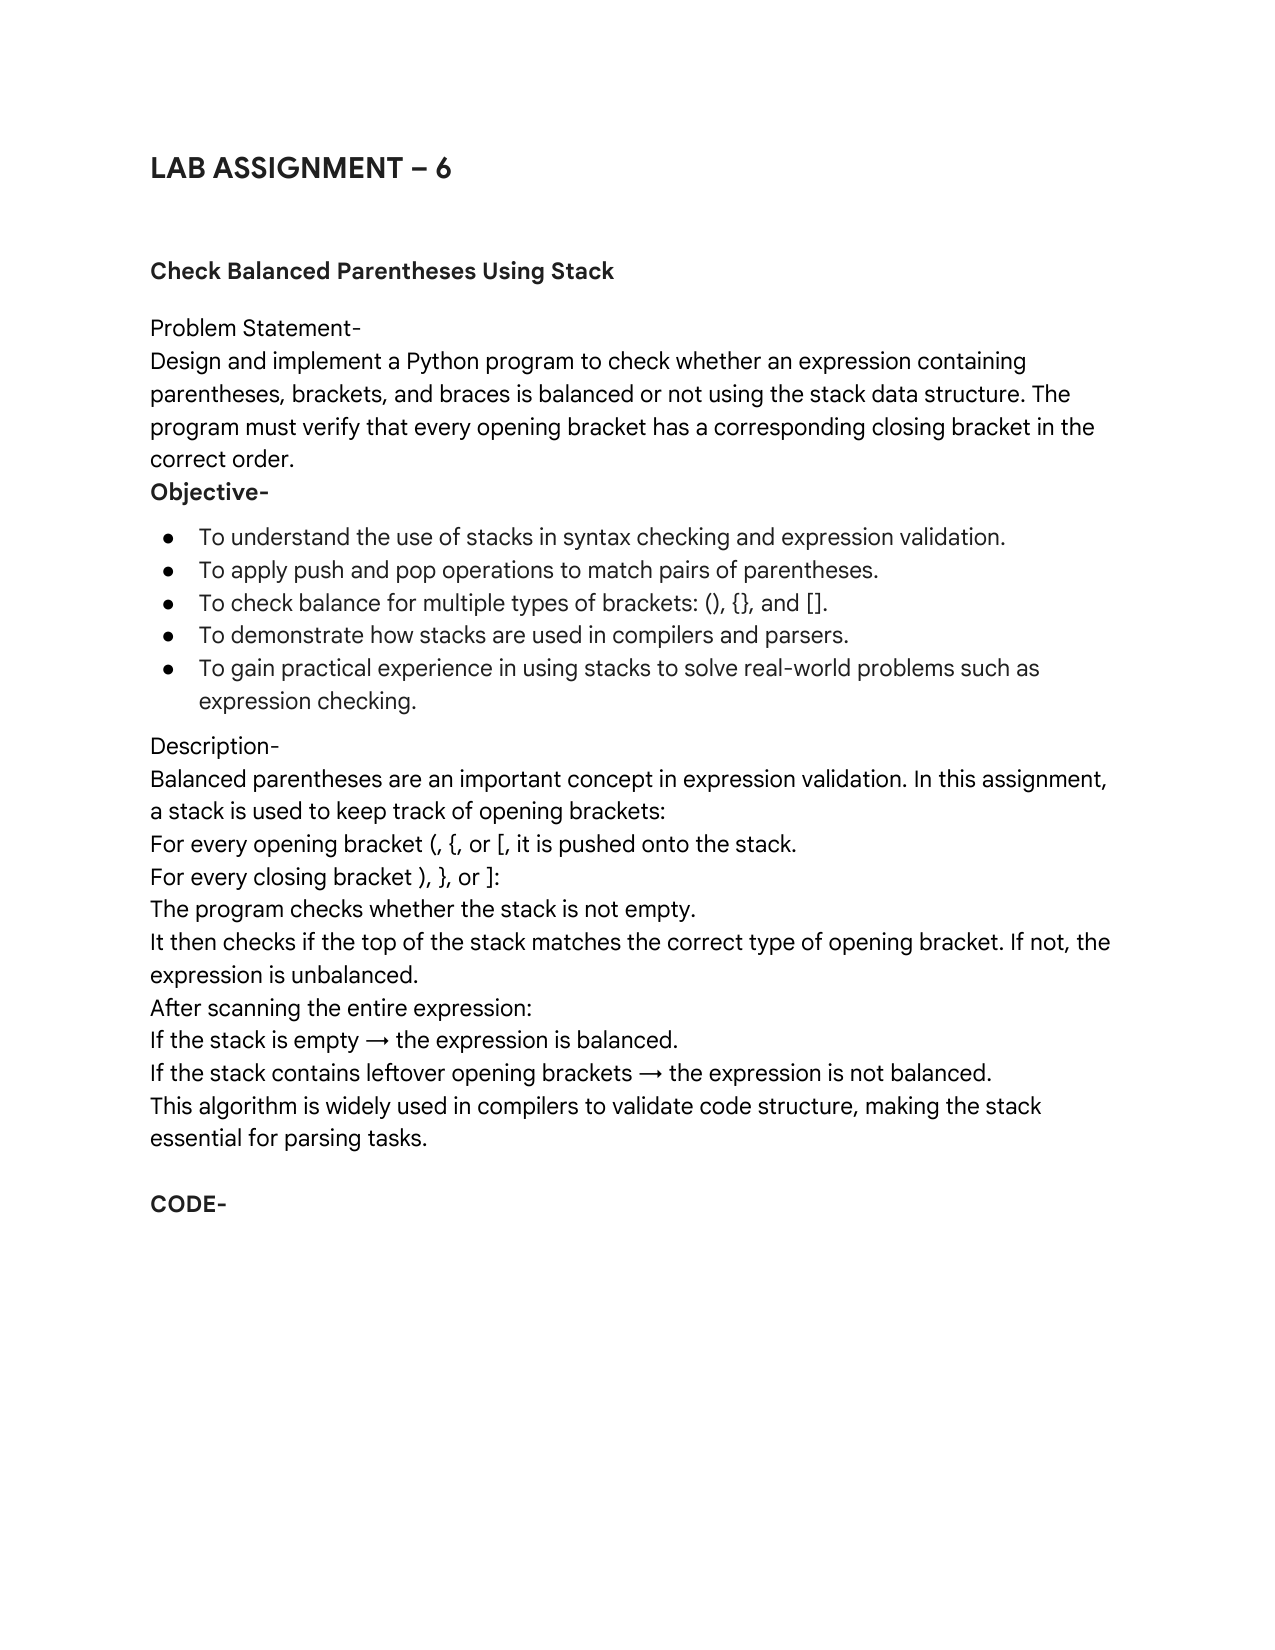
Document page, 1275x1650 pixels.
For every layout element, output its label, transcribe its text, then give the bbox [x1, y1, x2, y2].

subtitle LAB ASSIGNMENT – 6 [150, 150, 1125, 187]
text This algorithm is widely used in compilers to validate code structure, making the stack essential for parsing tasks. [150, 1092, 1125, 1153]
text Check Balanced Parentheses Using Stack [150, 257, 1125, 286]
text If the stack contains leftover opening brackets → the expression is not balanced. [150, 1059, 1125, 1088]
text Balanced parentheses are an important concept in expression validation. In this assignment, a stack is used to keep track of opening brackets: [150, 765, 1125, 826]
text CODE- [150, 1190, 1125, 1219]
list To check balance for multiple types of brackets: (), {}, and []. [161, 589, 1125, 617]
text Description- [150, 732, 1125, 761]
text After scanning the entire expression: [150, 994, 1125, 1022]
list To apply push and pop operations to match pairs of parentheses. [161, 556, 1125, 585]
text For every opening bracket (, {, or [, it is pushed onto the stack. [150, 830, 1125, 859]
text Objective- [150, 478, 1125, 507]
text Problem Statement- [150, 314, 1125, 343]
text The program checks whether the stack is not empty. [150, 896, 1125, 924]
text It then checks if the top of the stack matches the correct type of opening bracket. If not, the expression is unbalanced. [150, 928, 1125, 990]
text If the stack is empty → the expression is balanced. [150, 1026, 1125, 1055]
list To understand the use of stacks in syntax checking and expression validation. [161, 523, 1125, 552]
text Design and implement a Python program to check whether an expression containing parentheses, brackets, and braces is balanced or not using the stack data structure. The program must verify that every opening bracket has a corresponding closing bracket in the correct order. [150, 347, 1125, 474]
list To gain practical experience in using stacks to solve real-world problems such as expression checking. [161, 654, 1125, 716]
list To demonstrate how stacks are used in compilers and parsers. [161, 621, 1125, 650]
text For every closing bracket ), }, or ]: [150, 863, 1125, 892]
